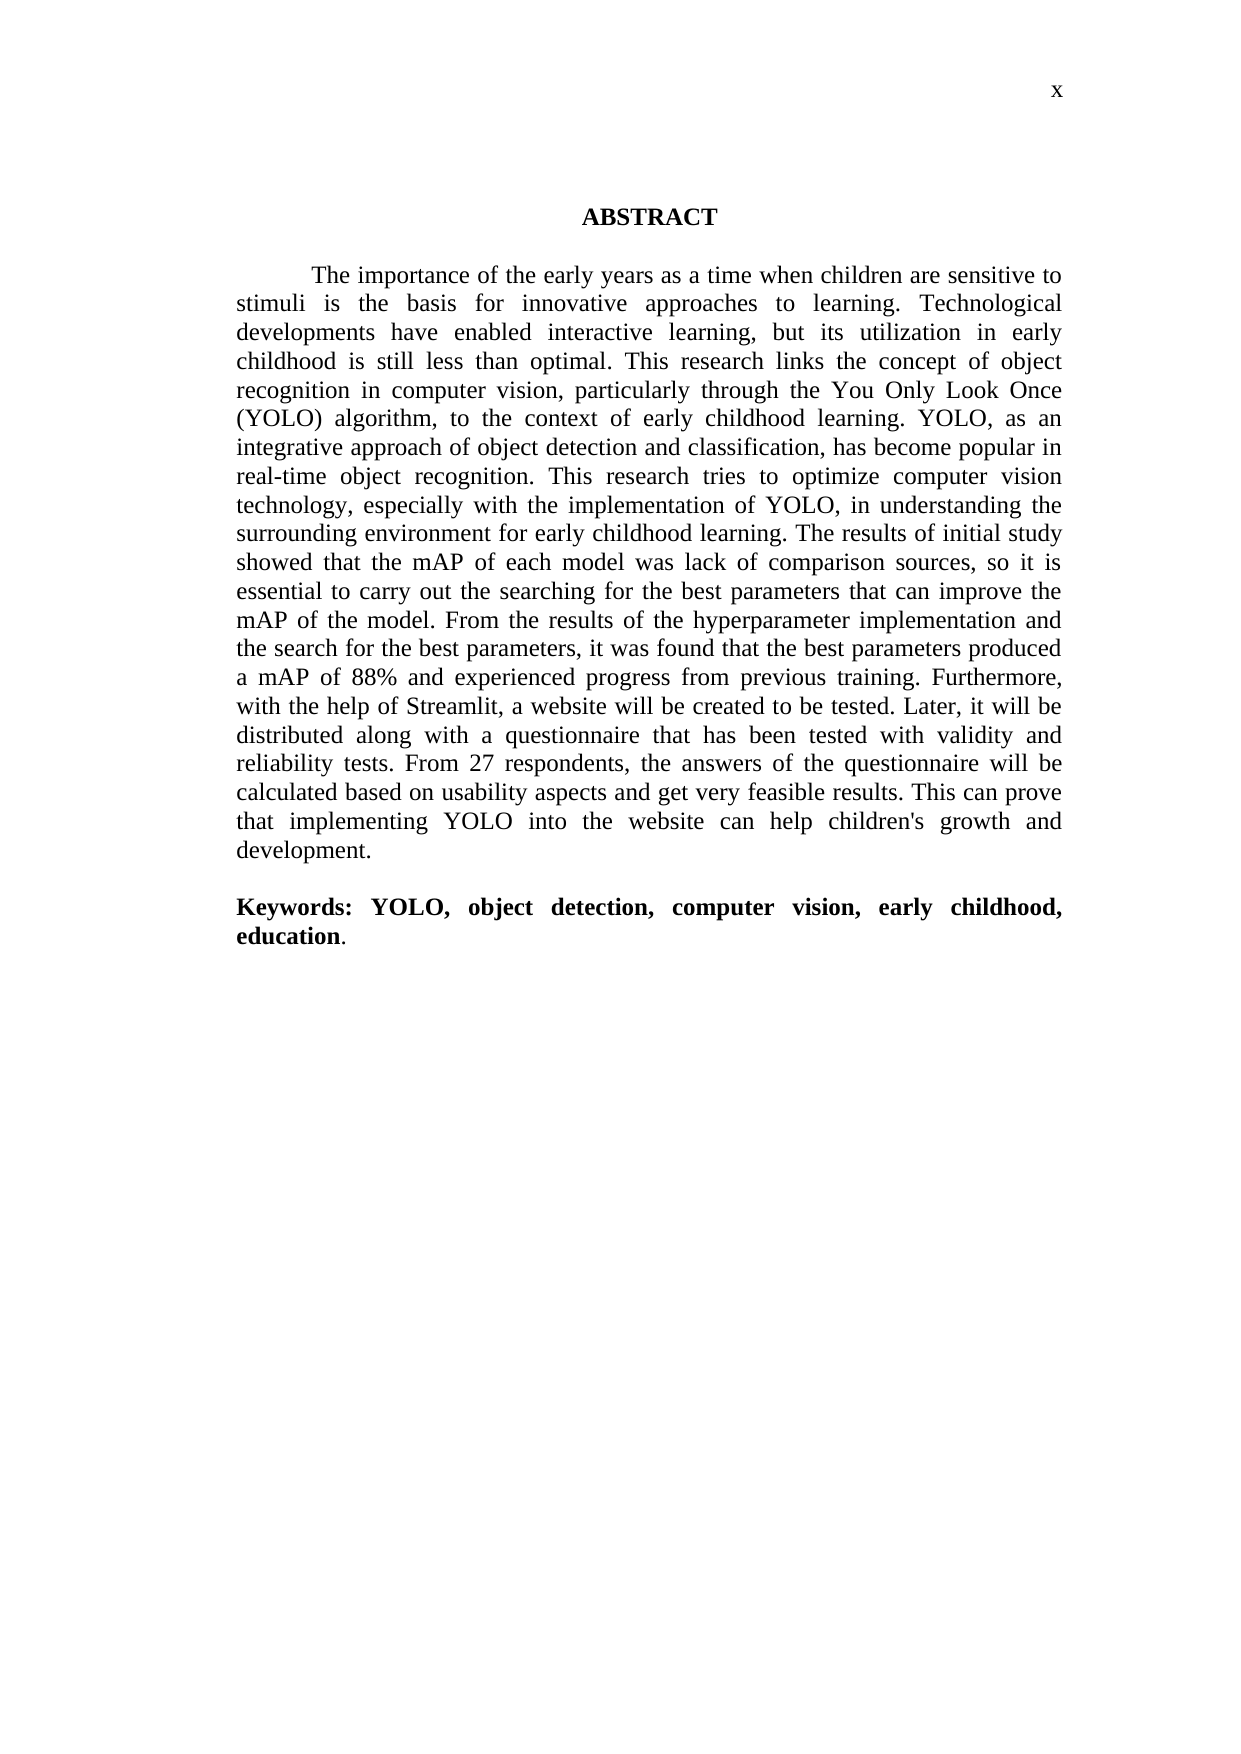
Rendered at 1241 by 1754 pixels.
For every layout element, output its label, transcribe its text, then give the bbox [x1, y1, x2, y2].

text Keywords: YOLO, object detection, computer vision, early childhood, education. [236, 892, 1063, 950]
subtitle ABSTRACT [236, 202, 1063, 231]
text The importance of the early years as a time when children are sensitive to stimuli is the basis for innovative approaches to learning. Technological developments have enabled interactive learning, but its utilization in early childhood is still less than optimal. This research links the concept of object recognition in computer vision, particularly through the You Only Look Once (YOLO) algorithm, to the context of early childhood learning. YOLO, as an integrative approach of object detection and classification, has become popular in real-time object recognition. This research tries to optimize computer vision technology, especially with the implementation of YOLO, in understanding the surrounding environment for early childhood learning. The results of initial study showed that the mAP of each model was lack of comparison sources, so it is essential to carry out the searching for the best parameters that can improve the mAP of the model. From the results of the hyperparameter implementation and the search for the best parameters, it was found that the best parameters produced a mAP of 88% and experienced progress from previous training. Furthermore, with the help of Streamlit, a website will be created to be tested. Later, it will be distributed along with a questionnaire that has been tested with validity and reliability tests. From 27 respondents, the answers of the questionnaire will be calculated based on usability aspects and get very feasible results. This can prove that implementing YOLO into the website can help children's growth and development. [236, 260, 1063, 863]
